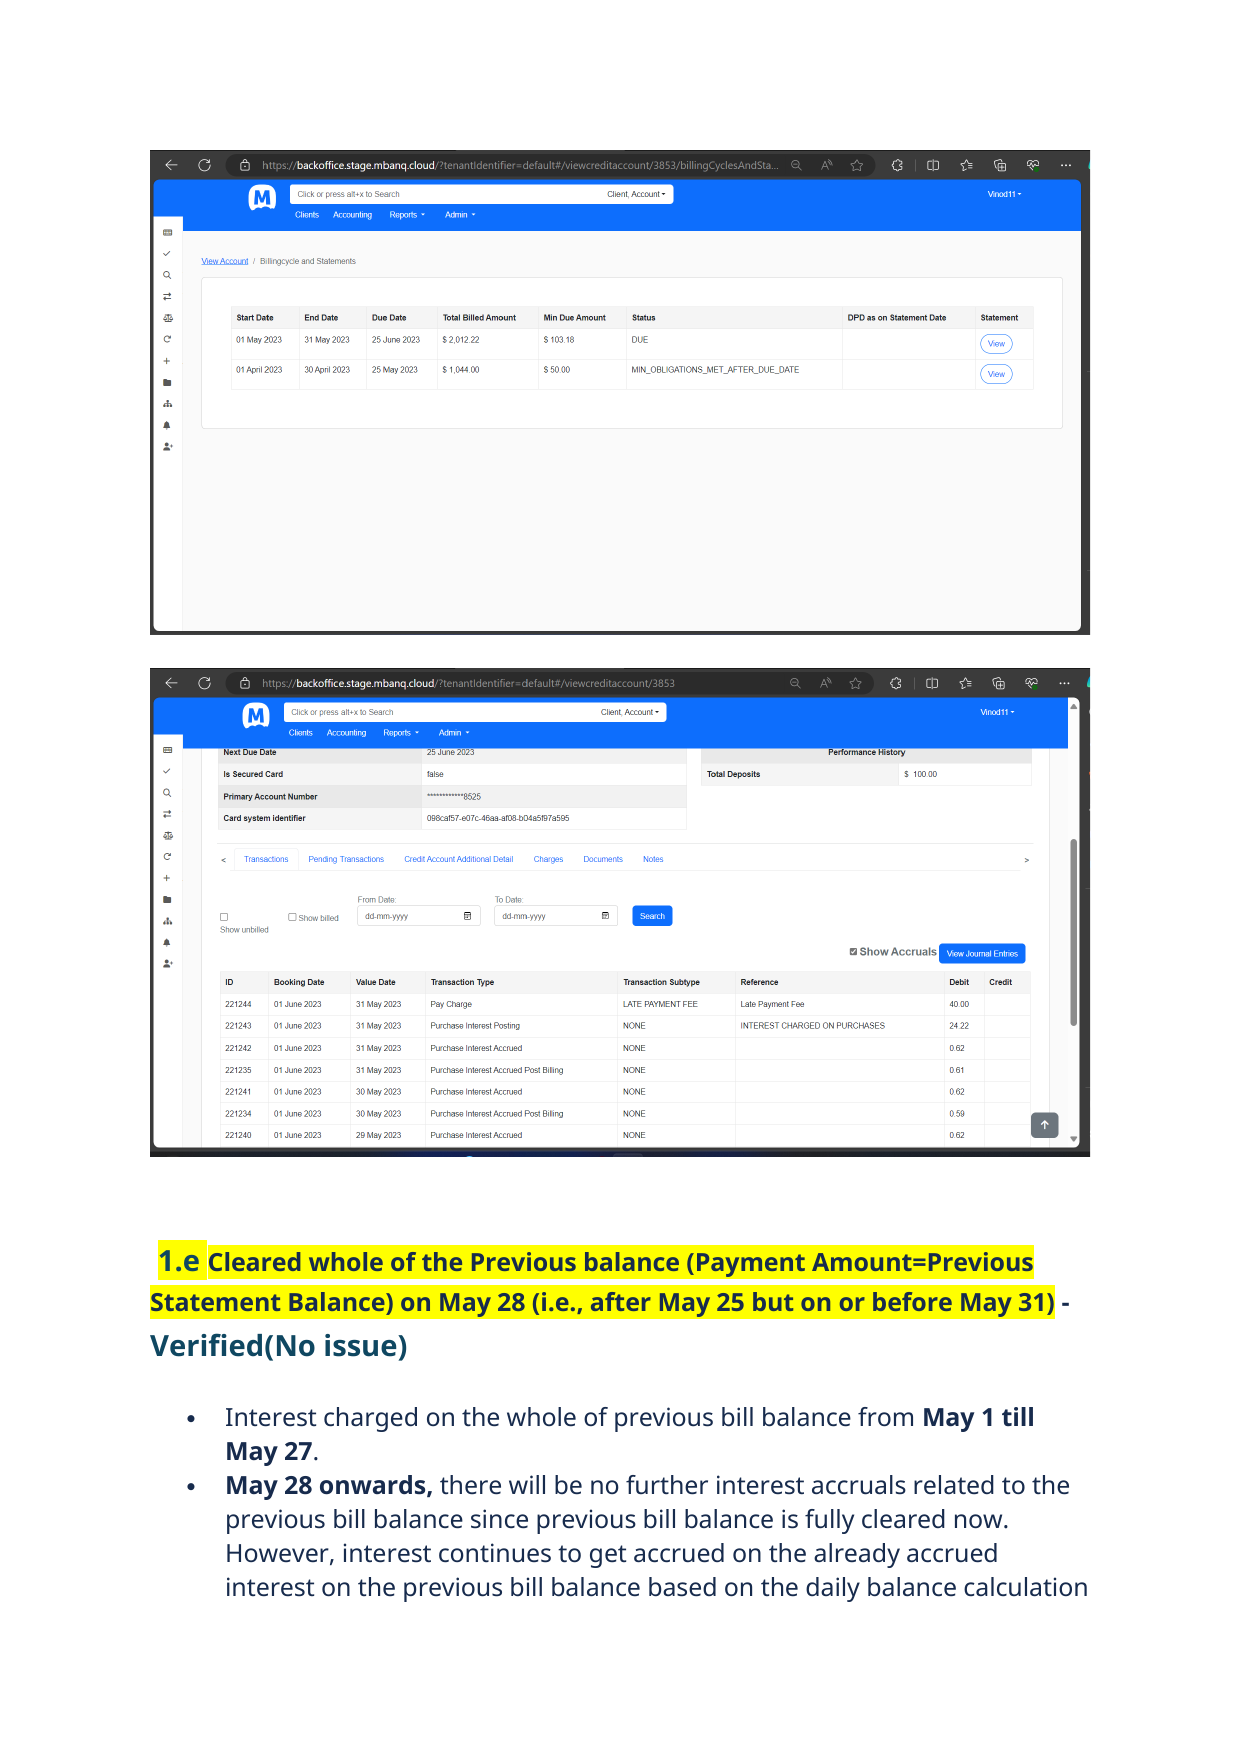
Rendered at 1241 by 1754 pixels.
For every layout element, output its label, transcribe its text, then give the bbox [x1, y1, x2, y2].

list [187, 1467, 1090, 1604]
picture [150, 668, 1091, 1157]
picture [150, 150, 1091, 635]
subtitle 1.e Cleared whole of the Previous balance (Payment Amount=Previous Statement Balance) on May 28 (i.e., after May 25 but on or before May 31) - Verified(No issue) [150, 1240, 1090, 1365]
list Interest charged on the whole of previous bill balance from May 1 till May 27. [187, 1399, 1090, 1467]
